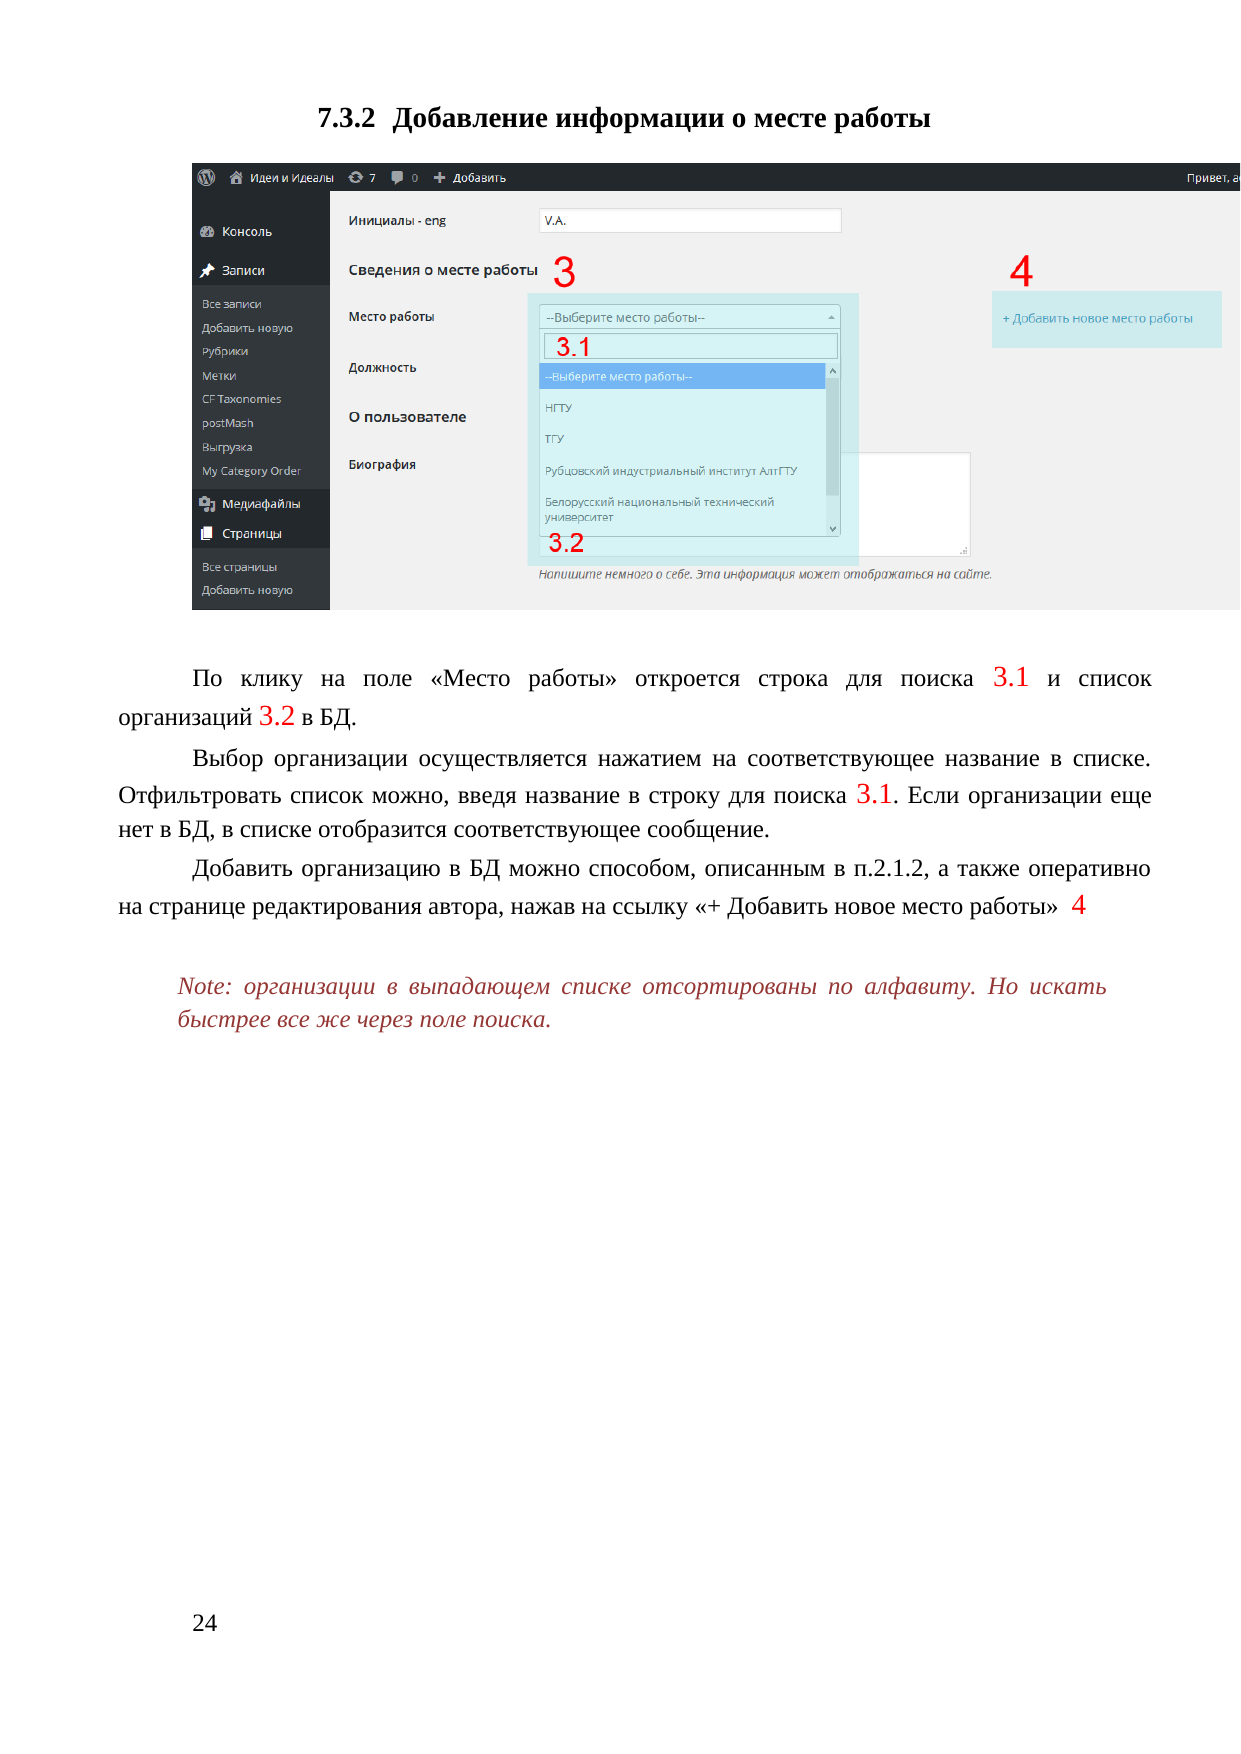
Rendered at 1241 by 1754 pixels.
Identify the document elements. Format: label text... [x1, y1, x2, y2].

text Добавить организацию в БД можно способом, описанным в п.2.1.2, а также оперативно на странице редактирования автора, нажав на ссылку «+ Добавить новое место работы» 4 [118, 853, 1152, 921]
picture [192, 163, 1241, 610]
text Добавление информации о месте работы [96, 100, 1152, 133]
text Note: организации в выпадающем списке отсортированы по алфавиту. Но искать быстрее все же через поле поиска. [177, 971, 1107, 1033]
text Выбор организации осуществляется нажатием на соответствующее название в списке. Отфильтровать список можно, введя название в строку для поиска 3.1. Если организации еще нет в БД, в списке отобразится соответствующее сообщение. [118, 743, 1152, 843]
text По клику на поле «Место работы» откроется строка для поиска 3.1 и список организаций 3.2 в БД. [118, 659, 1152, 731]
